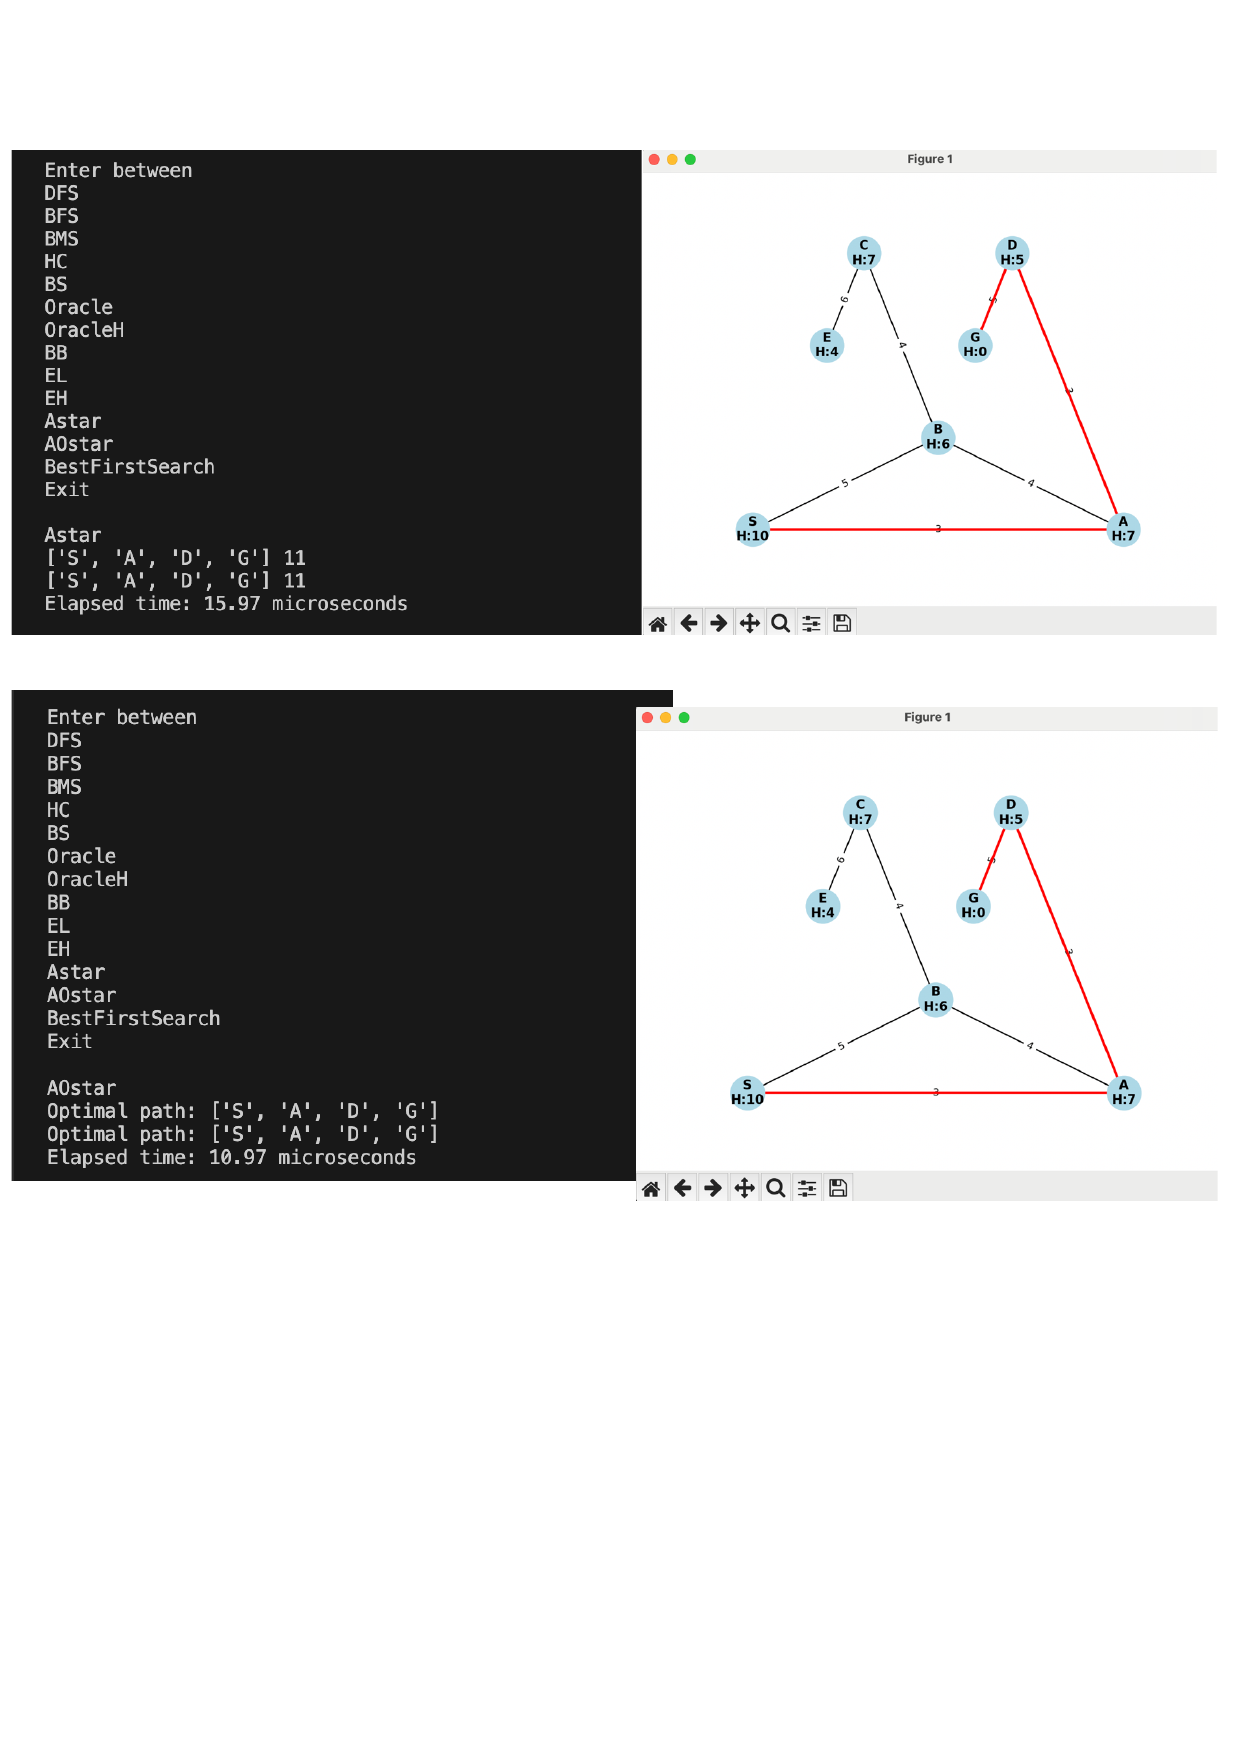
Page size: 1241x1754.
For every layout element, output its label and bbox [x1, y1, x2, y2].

picture [10, 690, 1218, 1199]
picture [10, 150, 1216, 633]
